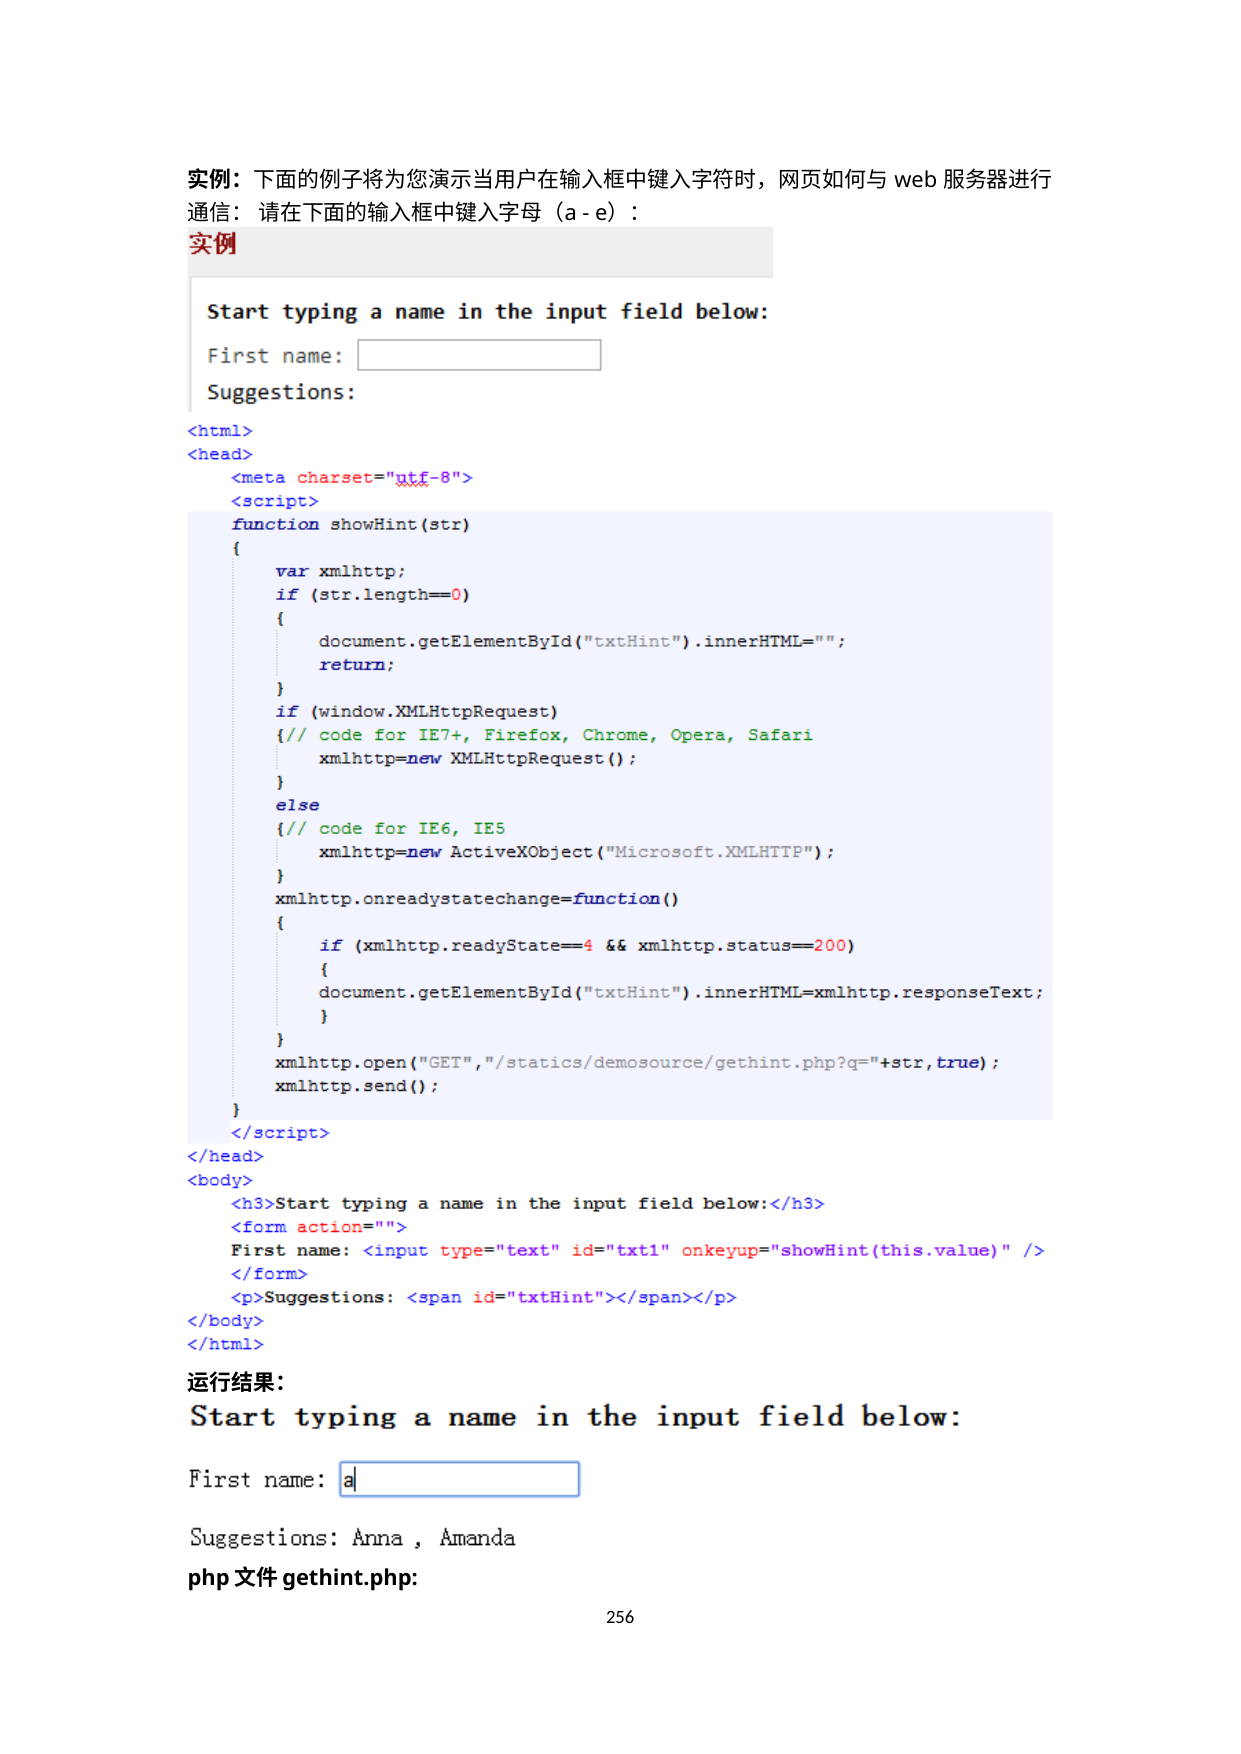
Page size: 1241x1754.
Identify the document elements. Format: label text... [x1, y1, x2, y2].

picture [187, 1397, 966, 1555]
text 运行结果： [187, 1364, 1053, 1397]
picture [187, 1169, 1053, 1355]
picture [187, 422, 1053, 1167]
text php文件gethint.php: [187, 1559, 1053, 1592]
picture [187, 227, 774, 412]
text 实例：下面的例子将为您演示当用户在输入框中键入字符时，网页如何与 web 服务器进行通信： 请在下面的输入框中键入字母（a - e）： [187, 162, 1053, 227]
